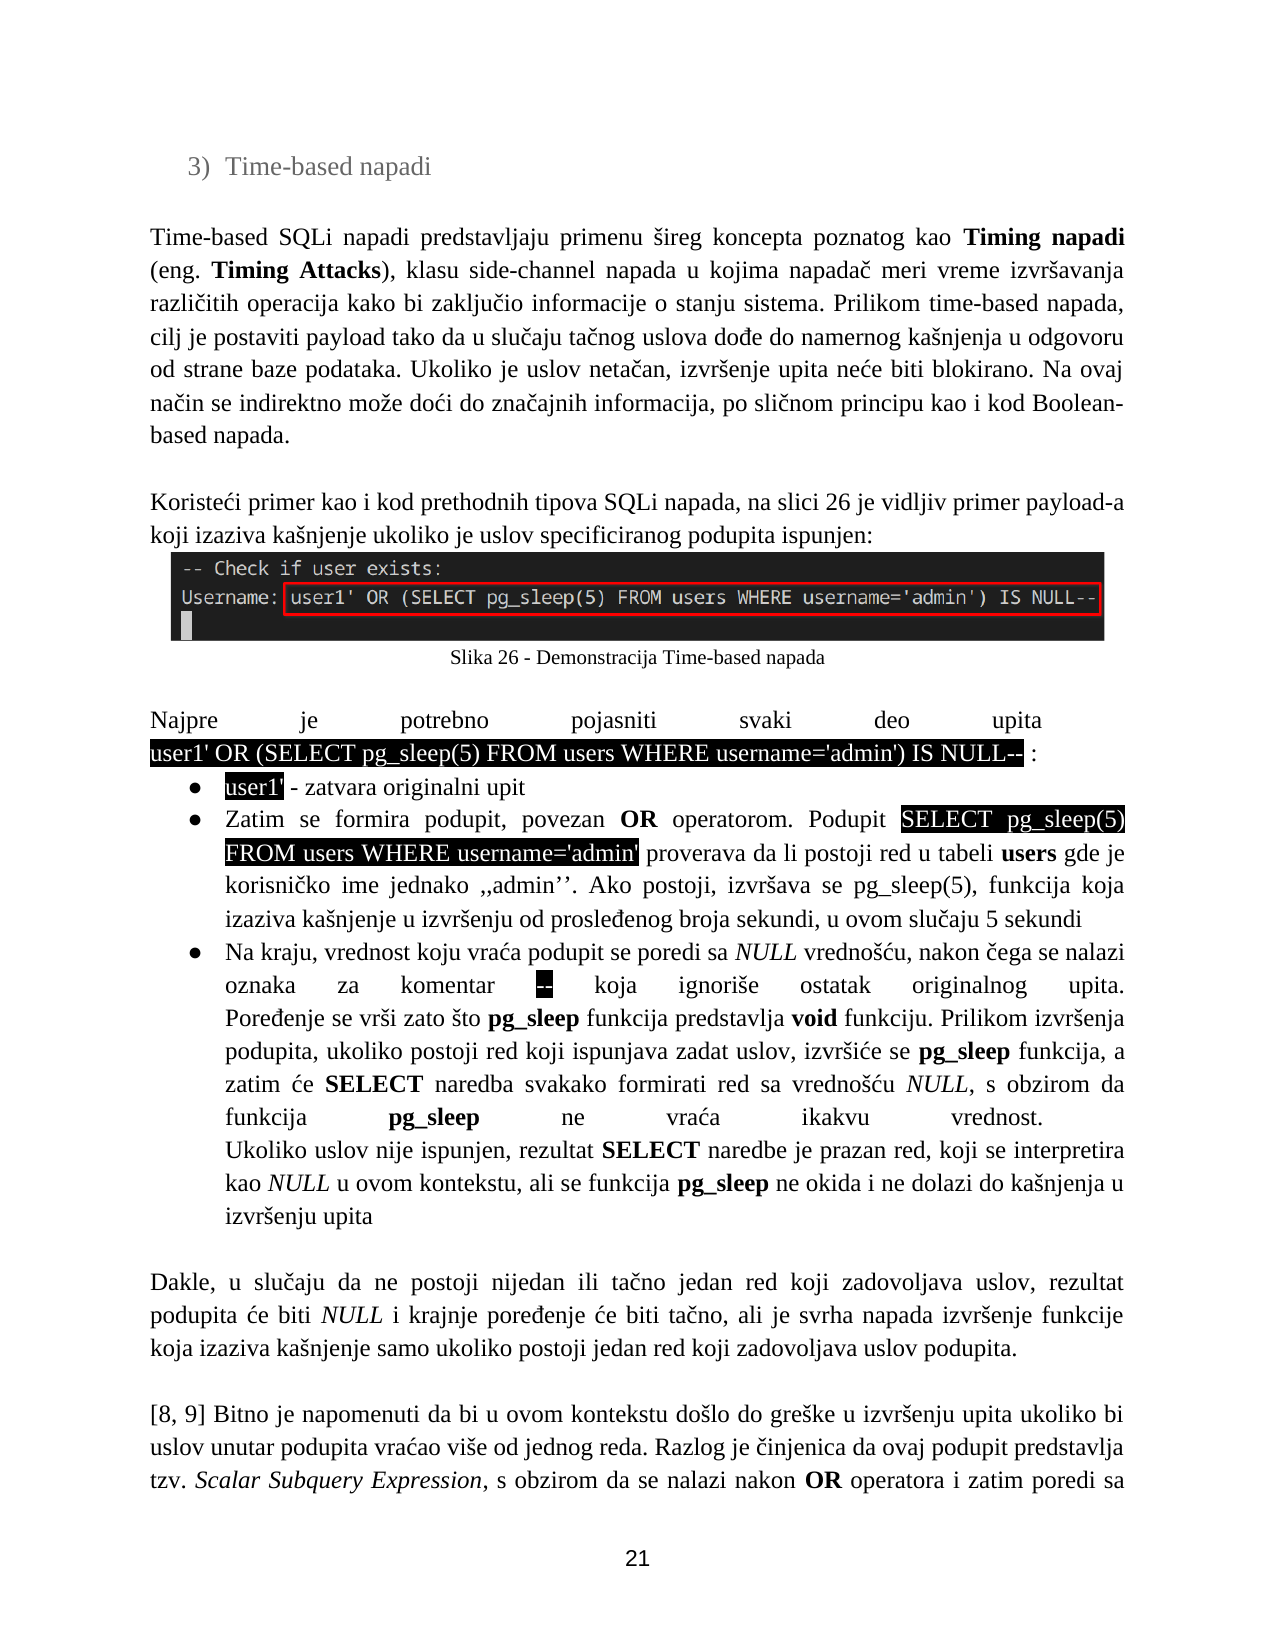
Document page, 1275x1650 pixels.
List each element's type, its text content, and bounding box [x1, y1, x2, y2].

text Slika 26 - Demonstracija Time-based napada [150, 645, 1125, 669]
text Time-based SQLi napadi predstavljaju primenu šireg koncepta poznatog kao Timing napadi (eng. Timing Attacks), klasu side-channel napada u kojima napadač meri vreme izvršavanja različitih operacija kako bi zaključio informacije o stanju sistema. Prilikom time-based napada, cilj je postaviti payload tako da u slučaju tačnog uslova dođe do namernog kašnjenja u odgovoru od strane baze podataka. Ukoliko je uslov netačan, izvršenje upita neće biti blokirano. Na ovaj način se indirektno može doći do značajnih informacija, po sličnom principu kao i kod Boolean-based napada. [150, 222, 1125, 449]
list user1' - zatvara originalni upit [284, 772, 1125, 800]
text Najpre je potrebno pojasniti svaki deo upita user1' OR (SELECT pg_sleep(5) FROM users WHERE username='admin') IS NULL-- : [150, 706, 1125, 767]
text Koristeći primer kao i kod prethodnih tipova SQLi napada, na slici 26 je vidljiv primer payload-a koji izaziva kašnjenje ukoliko je uslov specificiranog podupita ispunjen: [150, 487, 1125, 548]
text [150, 1399, 1125, 1494]
list Zatim se formira podupit, povezan OR operatorom. Podupit SELECT pg_sleep(5) FROM users WHERE username='admin' proverava da li postoji red u tabeli users gde je korisničko ime jednako ,,admin’’. Ako postoji, izvršava se pg_sleep(5), funkcija koja izaziva kašnjenje u izvršenju od prosleđenog broja sekundi, u ovom slučaju 5 sekundi [187, 804, 1125, 932]
picture [170, 552, 1105, 641]
list Na kraju, vrednost koju vraća podupit se poredi sa NULL vrednošću, nakon čega se nalazi oznaka za komentar -- koja ignoriše ostatak originalnog upita. Poređenje se vrši zato što pg_sleep funkcija predstavlja void funkciju. Prilikom izvršenja podupita, ukoliko postoji red koji ispunjava zadat uslov, izvršiće se pg_sleep funkcija, a zatim će SELECT naredba svakako formirati red sa vrednošću NULL, s obzirom da funkcija pg_sleep ne vraća ikakvu vrednost. Ukoliko uslov nije ispunjen, rezultat SELECT naredbe je prazan red, koji se interpretira kao NULL u ovom kontekstu, ali se funkcija pg_sleep ne okida i ne dolazi do kašnjenja u izvršenju upita [187, 937, 1125, 1229]
text Dakle, u slučaju da ne postoji nijedan ili tačno jedan red koji zadovoljava uslov, rezultat podupita će biti NULL i krajnje poređenje će biti tačno, ali je svrha napada izvršenje funkcije koja izaziva kašnjenje samo ukoliko postoji jedan red koji zadovoljava uslov podupita. [150, 1267, 1125, 1362]
subtitle Time-based napadi [187, 150, 1125, 181]
